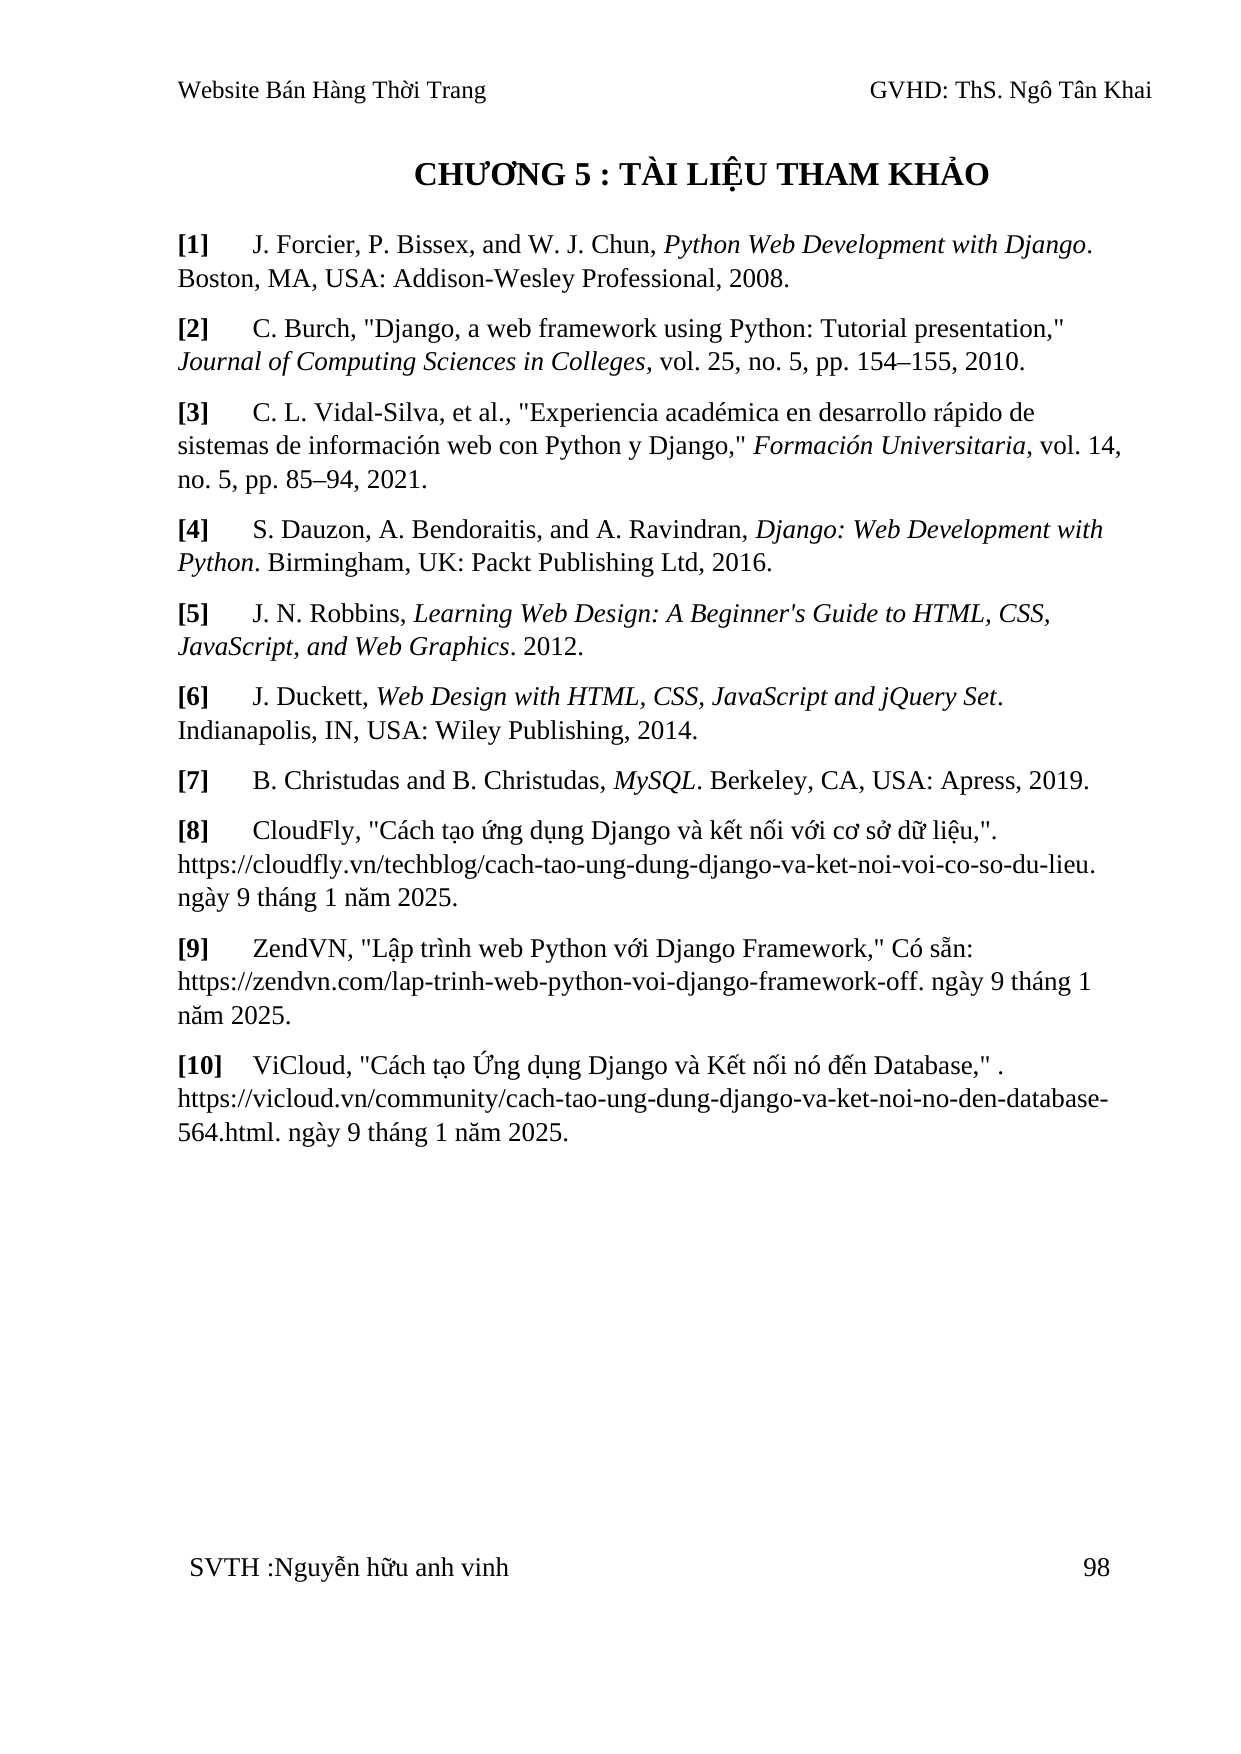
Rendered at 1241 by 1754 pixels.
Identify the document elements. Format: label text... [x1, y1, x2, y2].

text [6] J. Duckett, Web Design with HTML, CSS, JavaScript and jQuery Set. Indianapolis, IN, USA: Wiley Publishing, 2014. [177, 680, 1122, 745]
text [3] C. L. Vidal-Silva, et al., "Experiencia académica en desarrollo rápido de sistemas de información web con Python y Django," Formación Universitaria, vol. 14, no. 5, pp. 85–94, 2021. [177, 396, 1122, 494]
text [9] ZendVN, "Lập trình web Python với Django Framework," Có sẵn: https://zendvn.com/lap-trinh-web-python-voi-django-framework-off. ngày 9 tháng 1 năm 2025. [177, 932, 1122, 1030]
text [10] ViCloud, "Cách tạo Ứng dụng Django và Kết nối nó đến Database," . https://vicloud.vn/community/cach-tao-ung-dung-django-va-ket-noi-no-den-database-564.html. ngày 9 tháng 1 năm 2025. [177, 1049, 1122, 1147]
text [4] S. Dauzon, A. Bendoraitis, and A. Ravindran, Django: Web Development with Python. Birmingham, UK: Packt Publishing Ltd, 2016. [177, 513, 1122, 578]
text [8] CloudFly, "Cách tạo ứng dụng Django và kết nối với cơ sở dữ liệu,". https://cloudfly.vn/techblog/cach-tao-ung-dung-django-va-ket-noi-voi-co-so-du-lieu. ngày 9 tháng 1 năm 2025. [177, 814, 1122, 913]
text [5] J. N. Robbins, Learning Web Design: A Beginner's Guide to HTML, CSS, JavaScript, and Web Graphics. 2012. [177, 597, 1122, 661]
text [2] C. Burch, "Django, a web framework using Python: Tutorial presentation," Journal of Computing Sciences in Colleges, vol. 25, no. 5, pp. 154–155, 2010. [177, 312, 1122, 377]
subtitle CHƯƠNG 5 : TÀI LIỆU THAM KHẢO [282, 154, 1122, 192]
text [1] J. Forcier, P. Bissex, and W. J. Chun, Python Web Development with Django. Boston, MA, USA: Addison-Wesley Professional, 2008. [177, 228, 1122, 293]
text [7] B. Christudas and B. Christudas, MySQL. Berkeley, CA, USA: Apress, 2019. [177, 764, 1122, 795]
